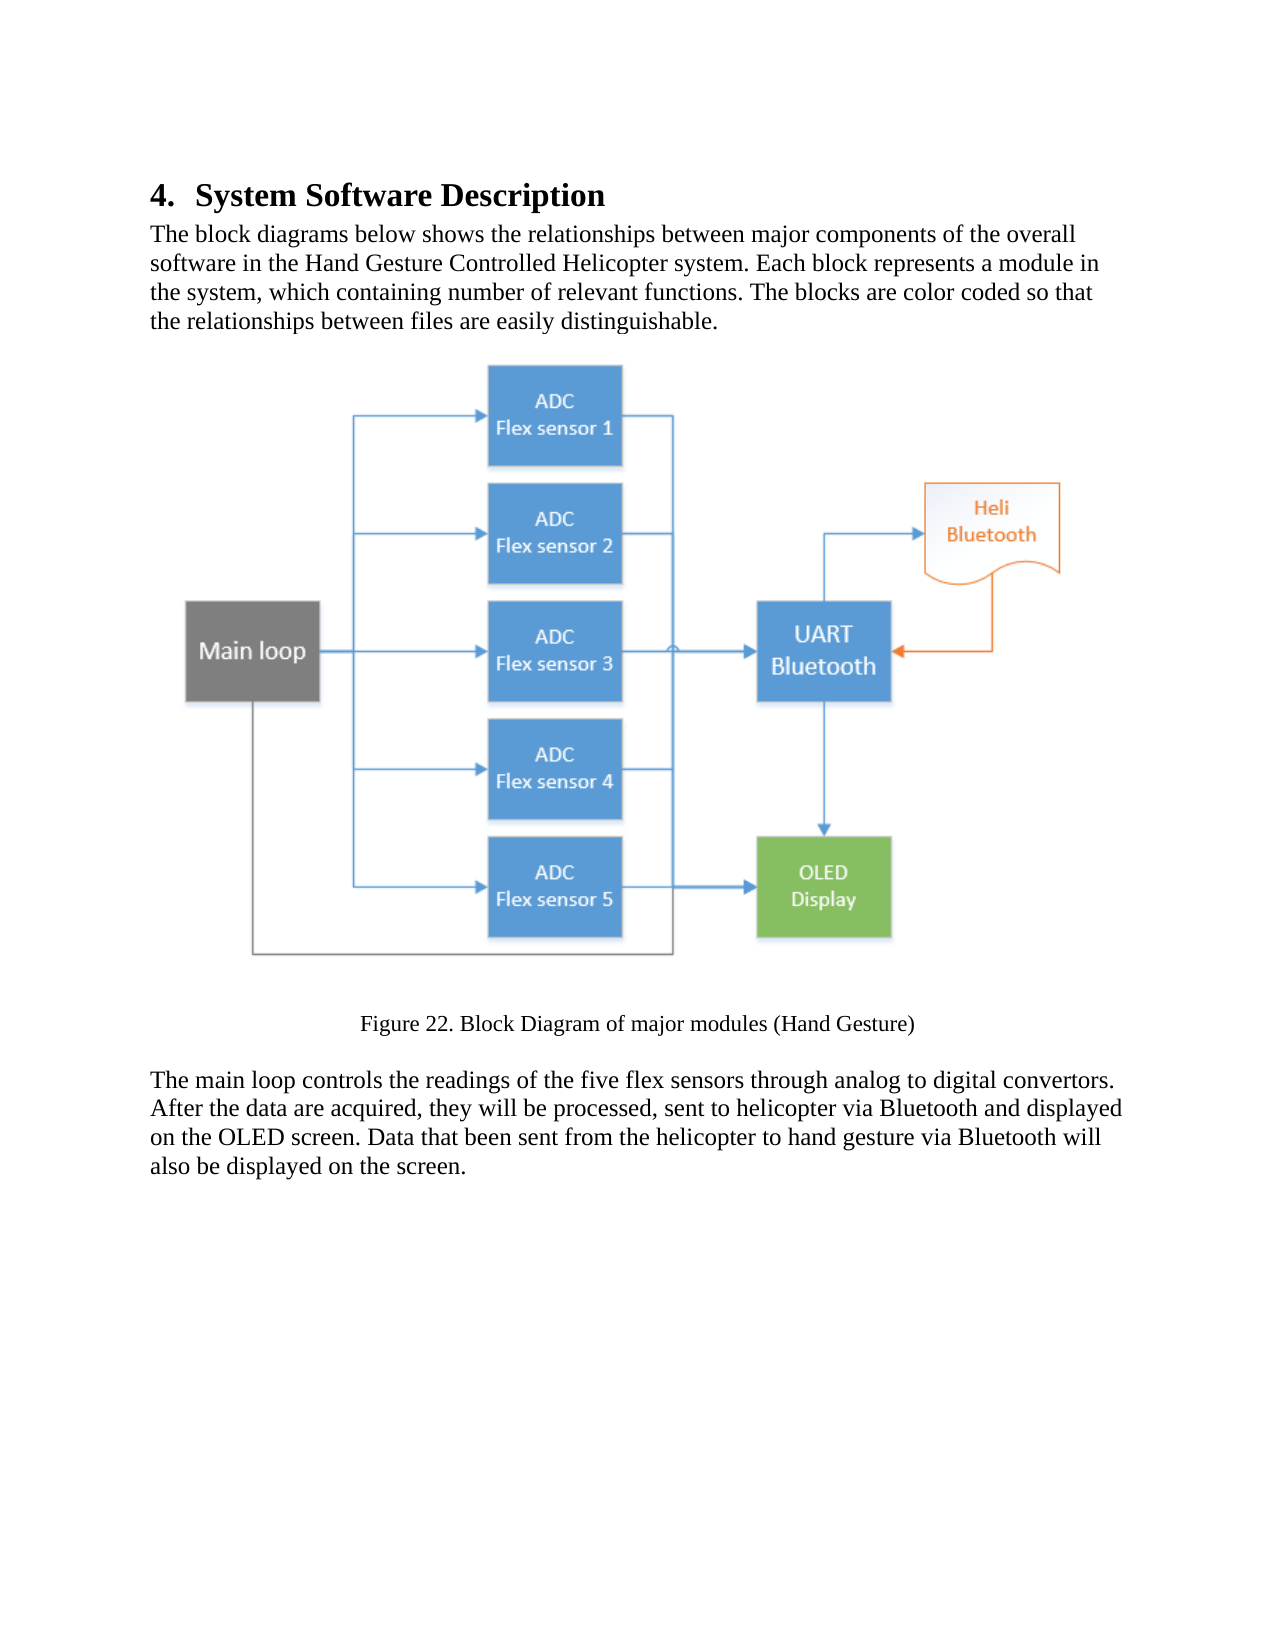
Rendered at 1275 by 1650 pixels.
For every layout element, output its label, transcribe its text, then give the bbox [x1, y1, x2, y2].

subtitle System Software Description [150, 175, 1125, 213]
picture [150, 334, 1122, 1010]
text The main loop controls the readings of the five flex sensors through analog to digital convertors. After the data are acquired, they will be processed, sent to helicopter via Bluetooth and displayed on the OLED screen. Data that been sent from the helicopter to hand gesture via Bluetooth will also be displayed on the screen. [150, 1065, 1125, 1180]
text Figure 22. Block Diagram of major modules (Hand Gesture) [150, 1009, 1125, 1036]
text The block diagrams below shows the relationships between major components of the overall software in the Hand Gesture Controlled Helicopter system. Each block represents a module in the system, which containing number of relevant functions. The blocks are color coded so that the relationships between files are easily distinguishable. [150, 219, 1125, 334]
